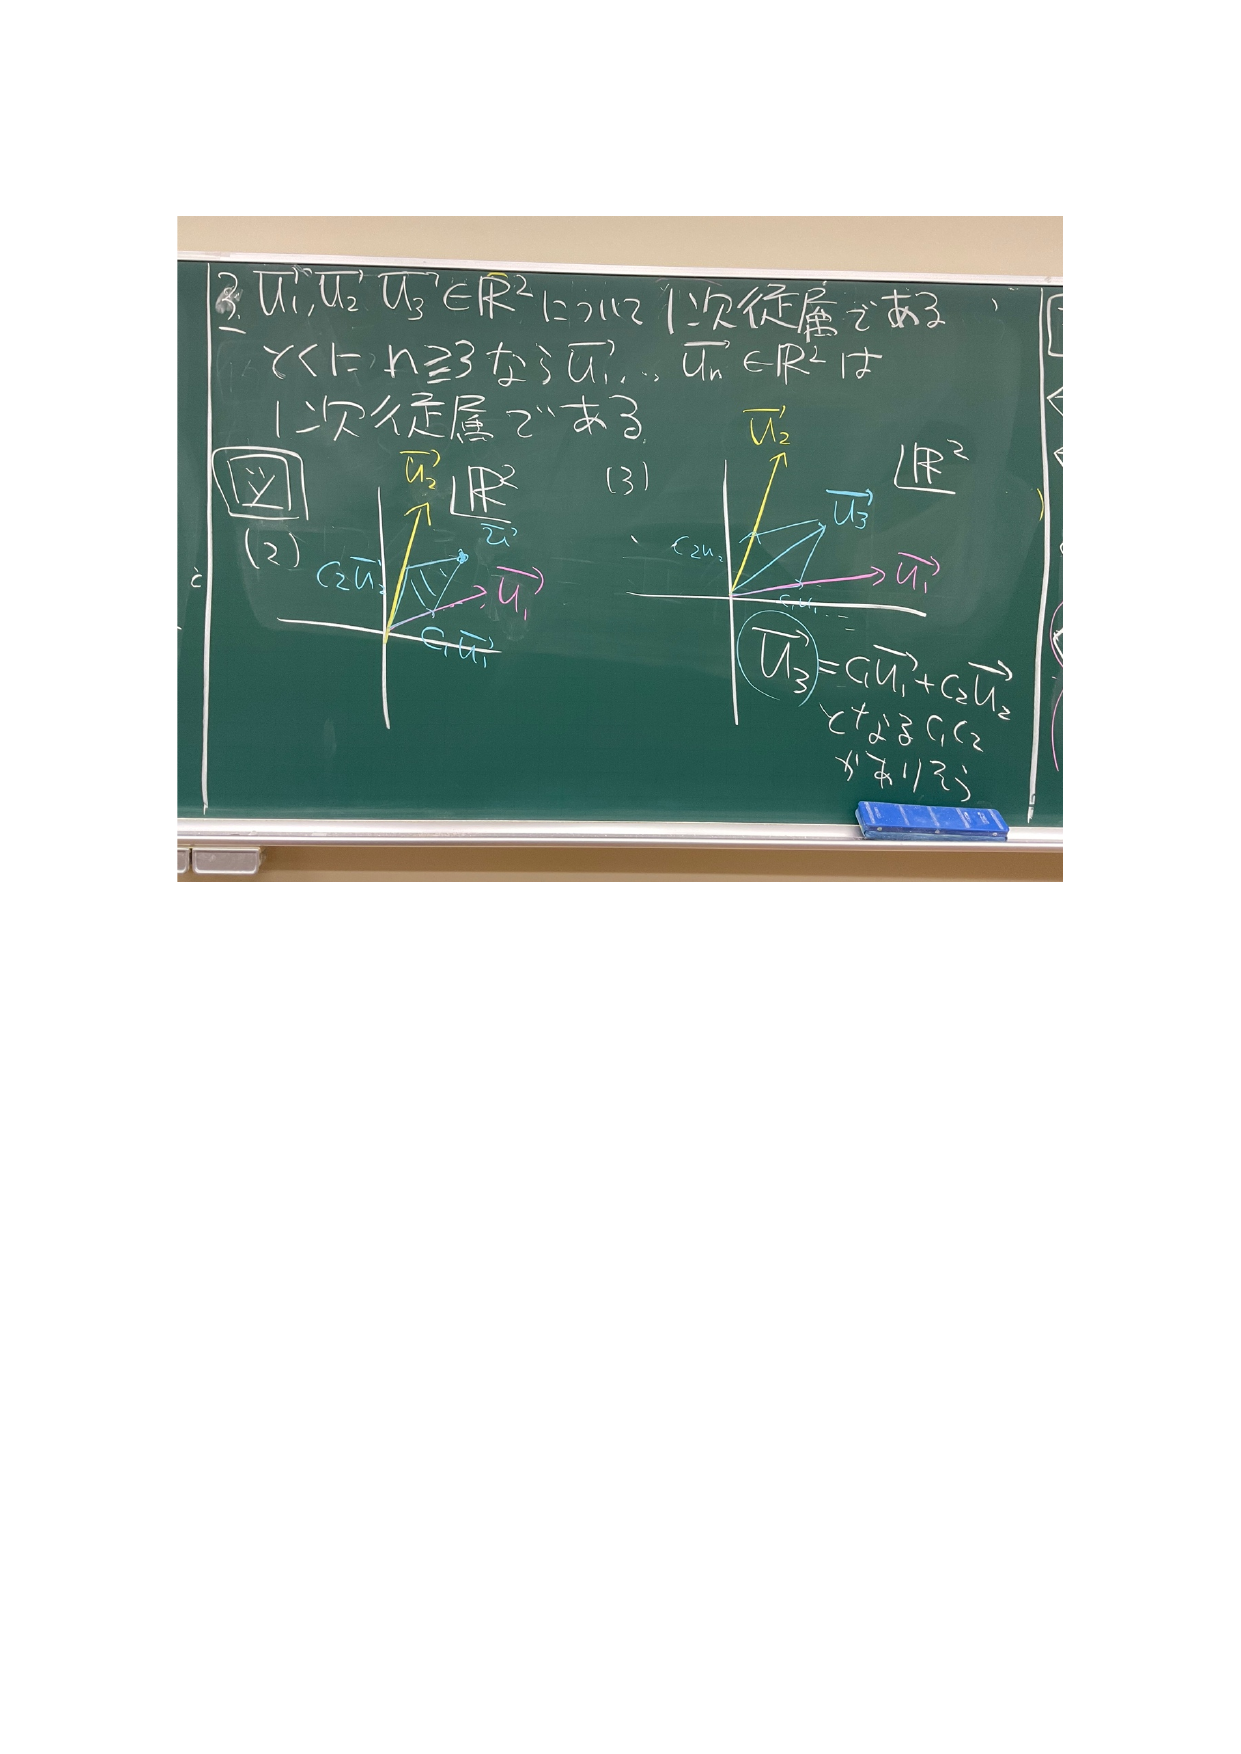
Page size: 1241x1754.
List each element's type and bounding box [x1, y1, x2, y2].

picture [177, 216, 1063, 882]
